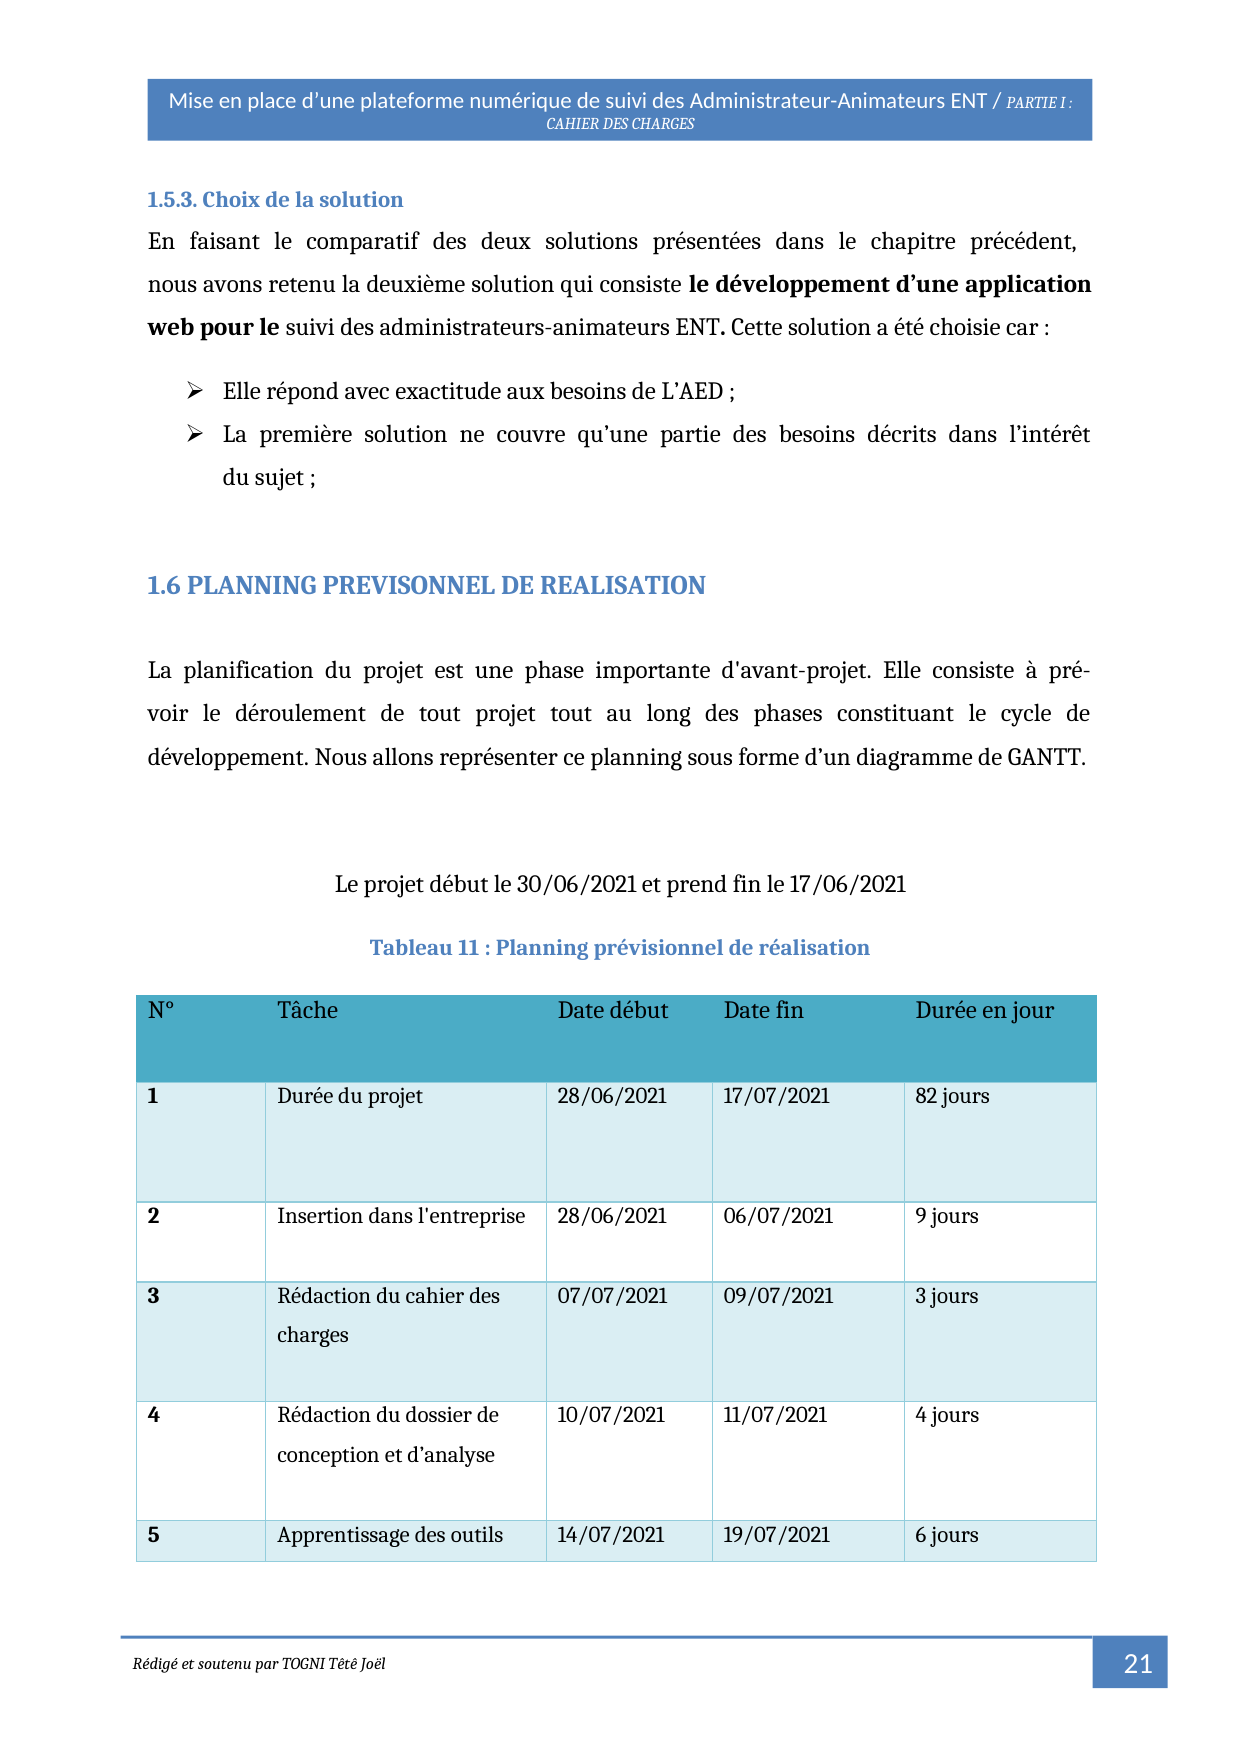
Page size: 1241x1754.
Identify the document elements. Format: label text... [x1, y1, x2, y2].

table_cell Insertion dans l'entreprise [266, 1203, 546, 1281]
table_cell 14/07/2021 [547, 1521, 712, 1561]
table_cell 6 jours [905, 1521, 1096, 1561]
table_cell Rédaction du dossier de conception et d’analyse [266, 1402, 546, 1520]
table_cell 1 [137, 1083, 265, 1201]
subtitle 1.6 PLANNING PREVISONNEL DE REALISATION [148, 570, 1092, 601]
table_cell Rédaction du cahier des charges [266, 1283, 546, 1401]
table_header Date début [547, 996, 712, 1082]
table_cell 28/06/2021 [547, 1083, 712, 1201]
table_cell 3 jours [905, 1283, 1096, 1401]
table_cell 11/07/2021 [713, 1402, 904, 1520]
table_cell 4 jours [905, 1402, 1096, 1520]
text En faisant le comparatif des deux solutions présentées dans le chapitre précédent, nous avons retenu la deuxième solution qui consiste le développement d’une application web pour le suivi des administrateurs-animateurs ENT. Cette solution a été choisie car : [148, 227, 1092, 342]
table_cell Durée du projet [266, 1083, 546, 1201]
table_cell 2 [137, 1203, 265, 1281]
table_cell 82 jours [905, 1083, 1096, 1201]
table_cell 06/07/2021 [713, 1203, 904, 1281]
table_cell 10/07/2021 [547, 1402, 712, 1520]
list La première solution ne couvre qu’une partie des besoins décrits dans l’intérêt du sujet ; [185, 420, 1092, 492]
table_header Durée en jour [905, 996, 1096, 1082]
table_cell 5 [137, 1521, 265, 1561]
table_header Date fin [713, 996, 904, 1082]
table_cell 19/07/2021 [713, 1521, 904, 1561]
text Tableau 11 : Planning prévisionnel de réalisation [148, 934, 1092, 961]
table_cell 3 [137, 1283, 265, 1401]
subtitle 1.5.3. Choix de la solution [148, 187, 1092, 213]
table_cell 17/07/2021 [713, 1083, 904, 1201]
list Elle répond avec exactitude aux besoins de L’AED ; [185, 377, 1092, 406]
table_cell 07/07/2021 [547, 1283, 712, 1401]
table_header N° [137, 996, 265, 1082]
text Le projet début le 30/06/2021 et prend fin le 17/06/2021 [148, 870, 1092, 899]
table_cell 4 [137, 1402, 265, 1520]
table_header Tâche [266, 996, 546, 1082]
table_cell 28/06/2021 [547, 1203, 712, 1281]
table_cell 09/07/2021 [713, 1283, 904, 1401]
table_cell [266, 1521, 546, 1561]
text La planification du projet est une phase importante d'avant-projet. Elle consiste à pré- voir le déroulement de tout projet tout au long des phases constituant le cycle de développement. Nous allons représenter ce planning sous forme d’un diagramme de GANTT. [148, 656, 1092, 771]
table_cell 9 jours [905, 1203, 1096, 1281]
